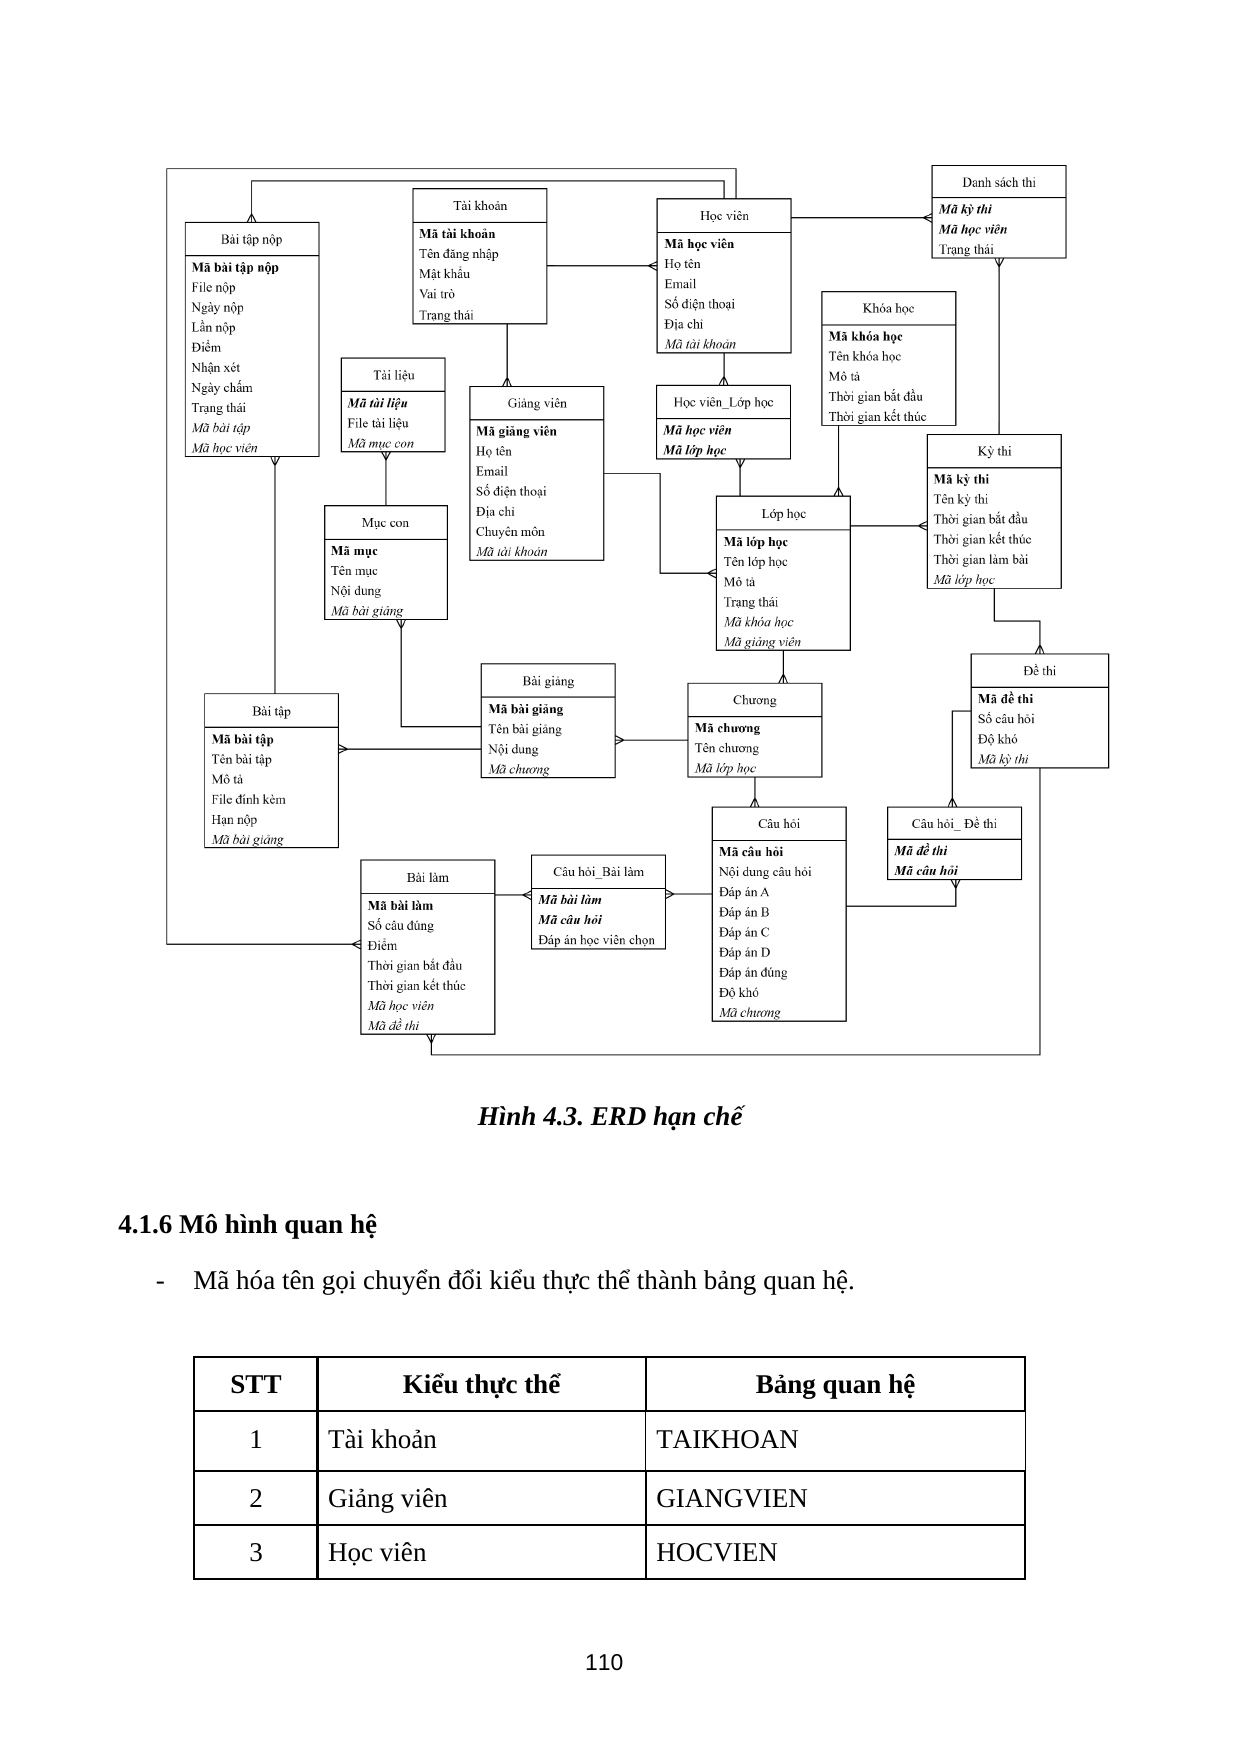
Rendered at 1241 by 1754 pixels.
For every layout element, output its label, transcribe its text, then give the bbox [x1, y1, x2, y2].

text Hình 4.3. ERD hạn chế [133, 1100, 1090, 1131]
table_cell TAIKHOAN [646, 1412, 1025, 1469]
table_cell GIANGVIEN [647, 1472, 1024, 1523]
table_cell Giảng viên [319, 1472, 645, 1523]
subtitle 4.1.6 Mô hình quan hệ [118, 1208, 1090, 1239]
picture [147, 150, 1120, 1075]
table_cell Học viên [319, 1526, 645, 1578]
table_cell 1 [195, 1412, 316, 1469]
table_header Bảng quan hệ [647, 1358, 1024, 1410]
table_cell 2 [195, 1472, 316, 1523]
table_header Kiểu thực thể [319, 1358, 645, 1410]
table_cell HOCVIEN [647, 1526, 1024, 1578]
table_header STT [195, 1358, 316, 1410]
table_cell Tài khoản [319, 1412, 645, 1469]
list Mã hóa tên gọi chuyển đổi kiểu thực thể thành bảng quan hệ. [156, 1264, 1090, 1295]
table_cell 3 [195, 1526, 316, 1578]
